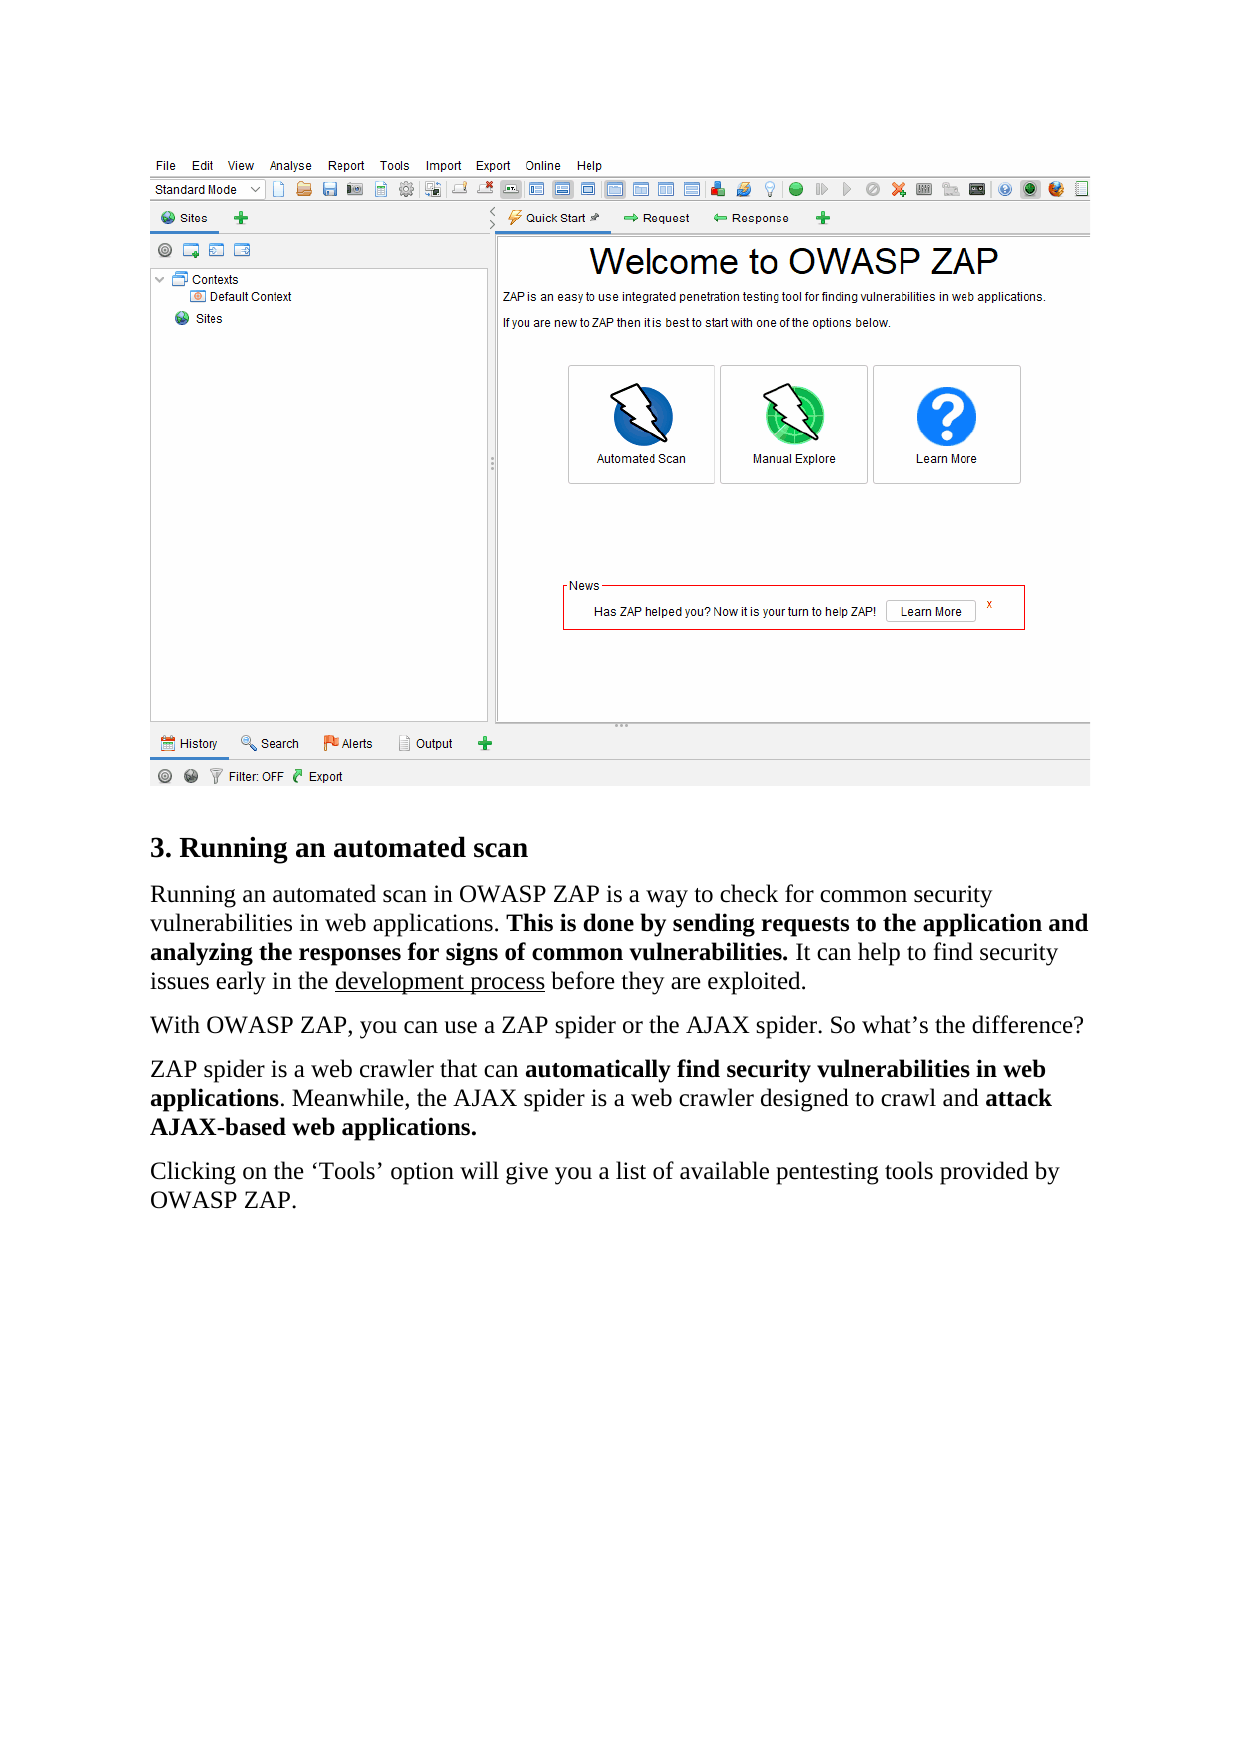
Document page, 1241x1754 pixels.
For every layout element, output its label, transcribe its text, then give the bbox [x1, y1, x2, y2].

text Running an automated scan in OWASP ZAP is a way to check for common security vulnerabilities in web applications. This is done by sending requests to the application and analyzing the responses for signs of common vulnerabilities. It can help to find security issues early in the development process before they are exploited. [150, 879, 1090, 994]
text 3. Running an automated scan [150, 817, 1090, 864]
text With OWASP ZAP, you can use a ZAP spider or the AJAX spider. So what’s the difference? [150, 1010, 1090, 1039]
picture [150, 150, 1091, 786]
text ZAP spider is a web crawler that can automatically find security vulnerabilities in web applications. Meanwhile, the AJAX spider is a web crawler designed to crawl and attack AJAX-based web applications. [150, 1054, 1090, 1141]
text Clicking on the ‘Tools’ option will give you a list of available pentesting tools provided by OWASP ZAP. [150, 1156, 1090, 1214]
